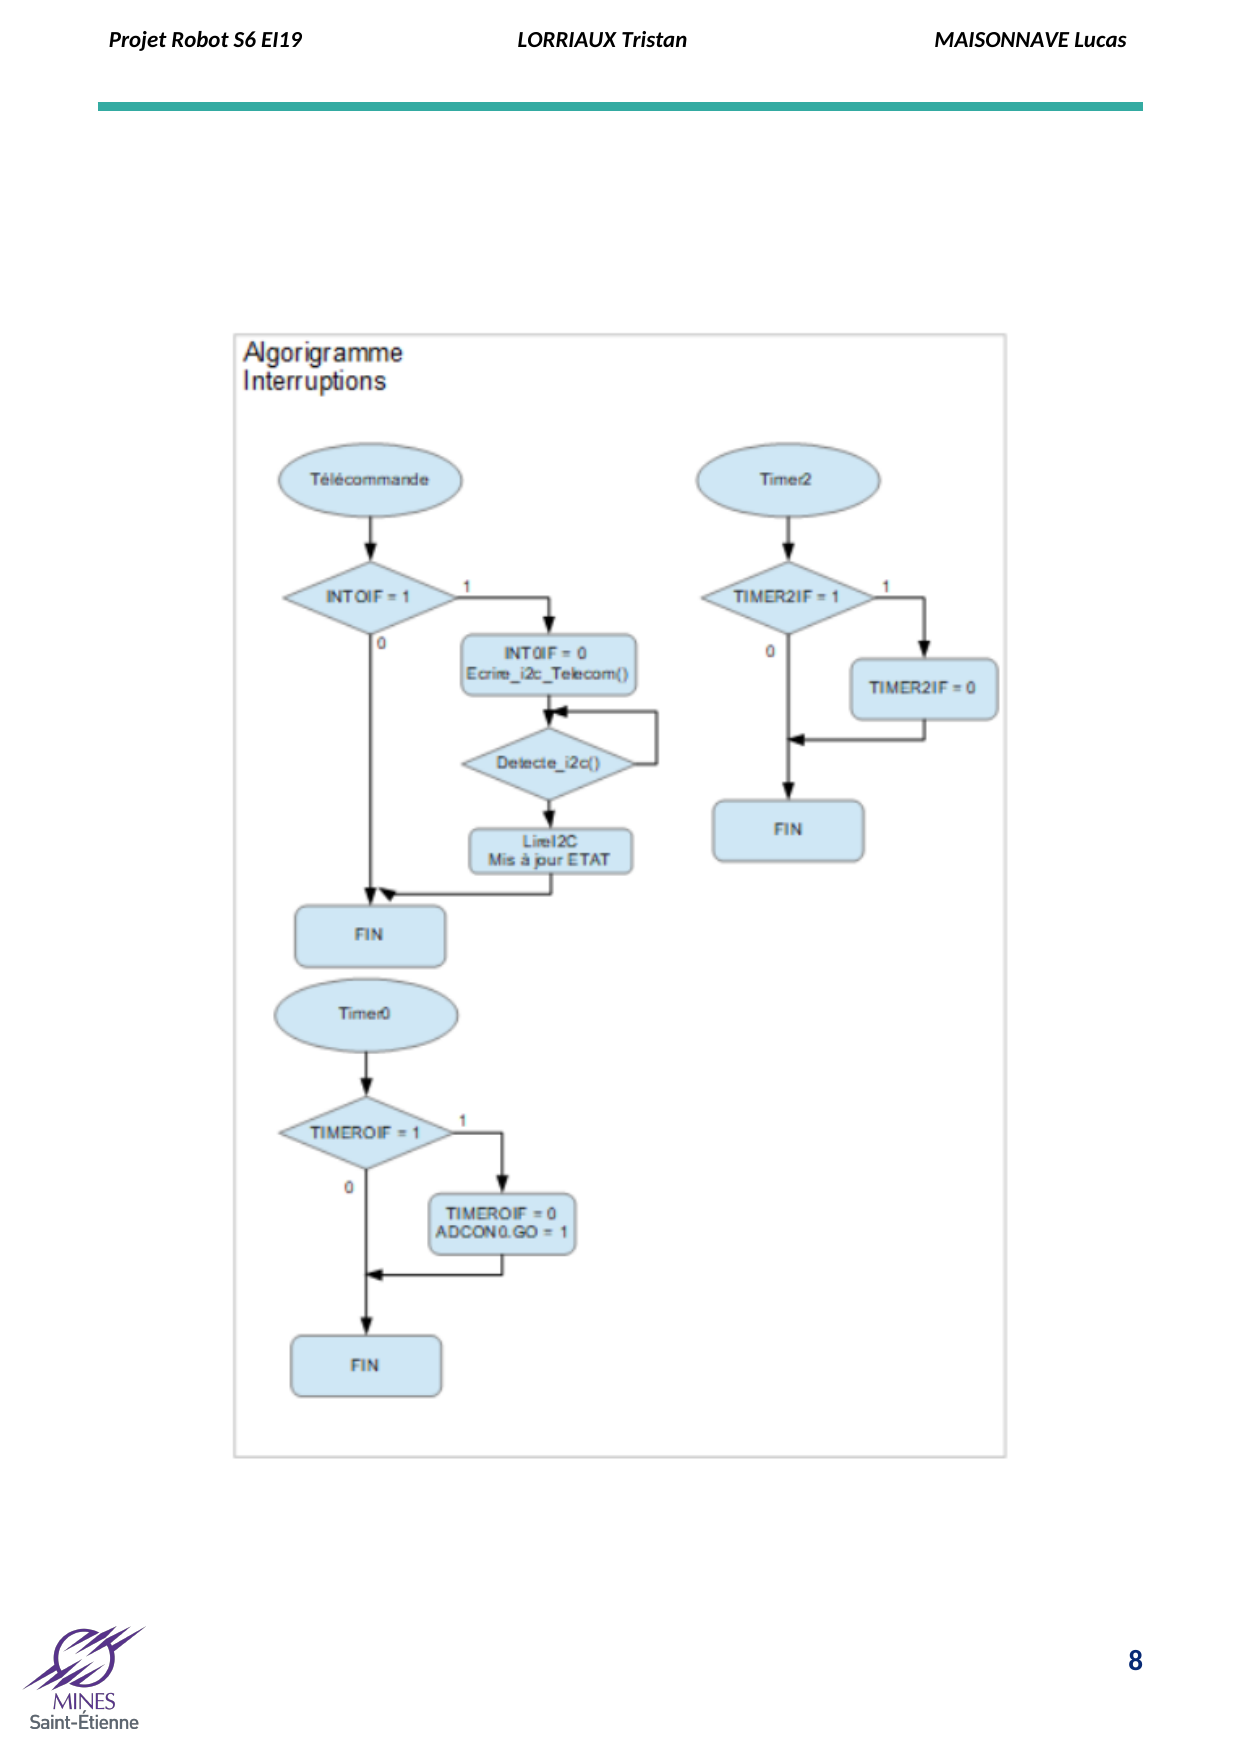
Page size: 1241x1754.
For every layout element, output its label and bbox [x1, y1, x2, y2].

picture [22, 1626, 146, 1729]
picture [230, 332, 1011, 1462]
